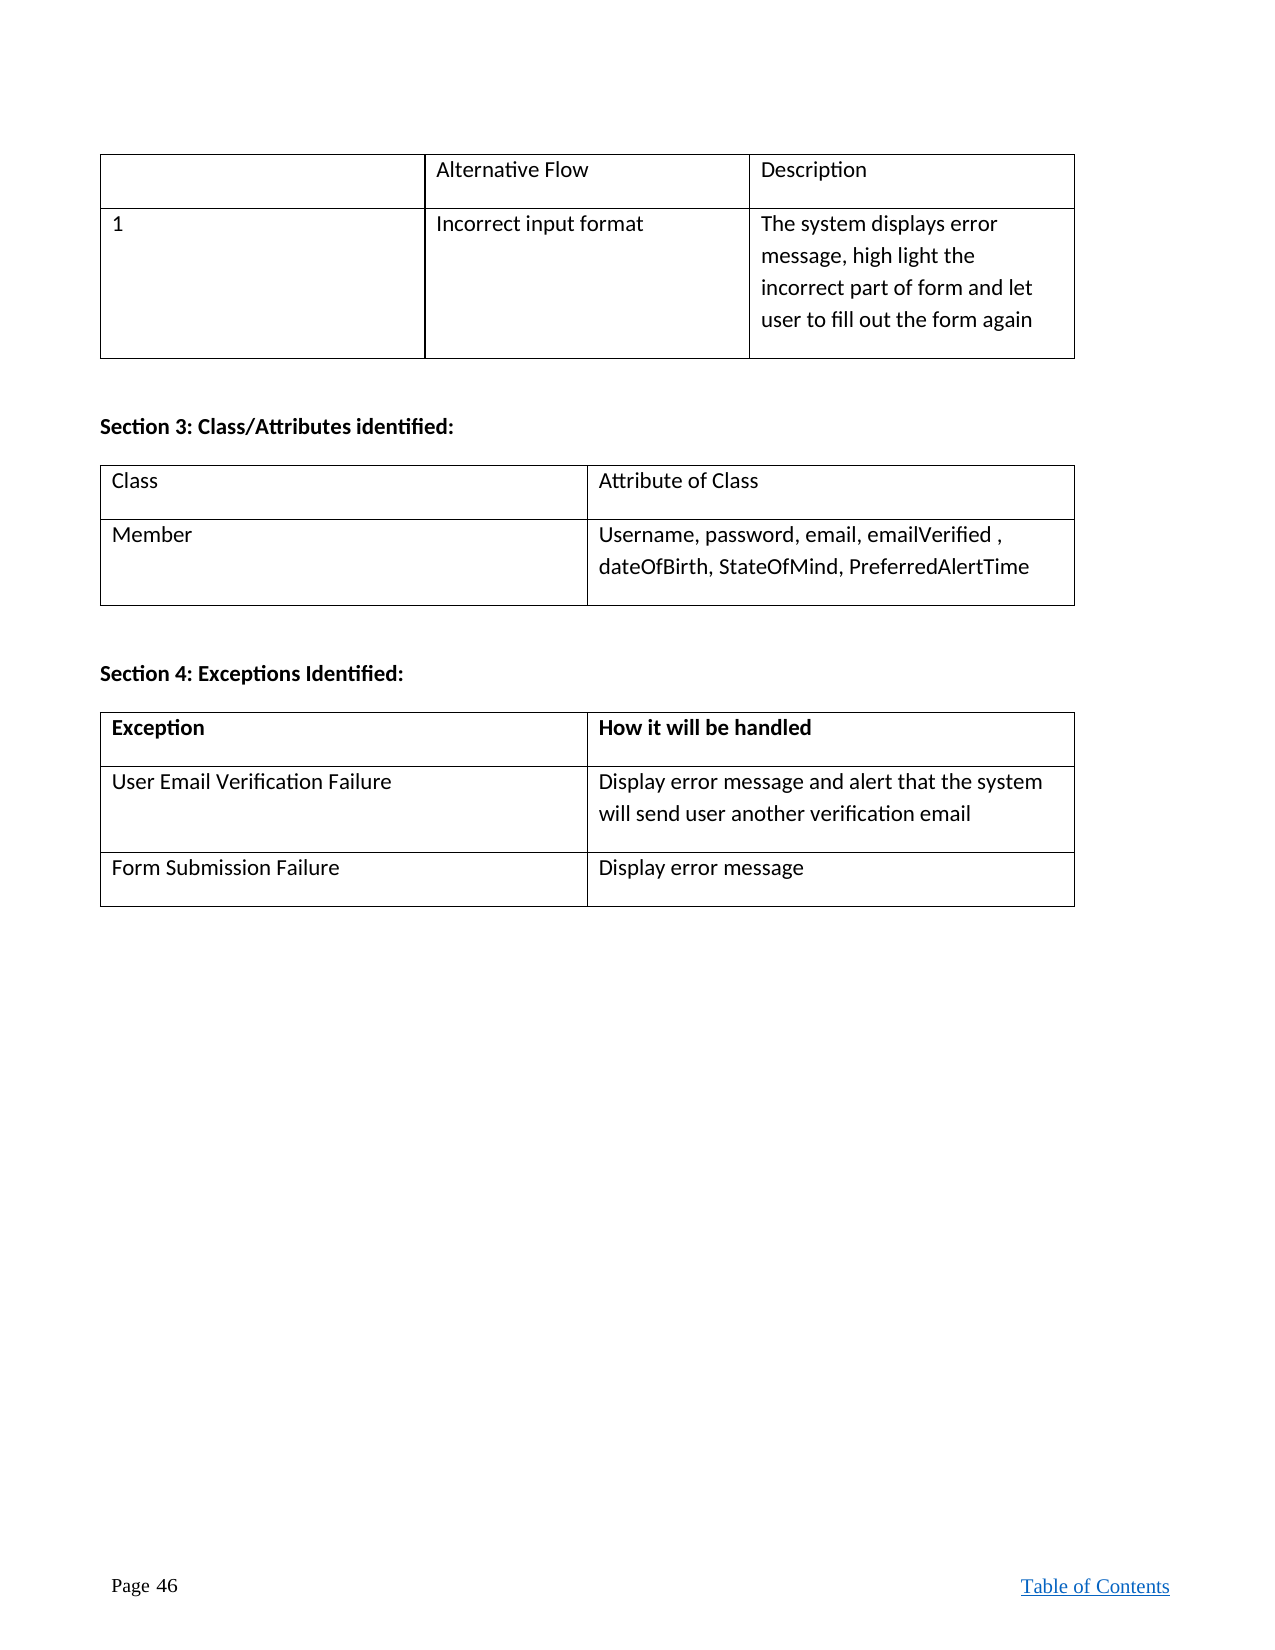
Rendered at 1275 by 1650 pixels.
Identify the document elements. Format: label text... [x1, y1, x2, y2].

text Section 4: Exceptions Identified: [100, 659, 1175, 687]
table_cell Form Submission Failure [101, 853, 587, 906]
table_header Class [101, 466, 587, 519]
table_header Exception [101, 713, 587, 766]
table_header [101, 155, 424, 208]
table_header Attribute of Class [588, 466, 1074, 519]
table_cell Incorrect input format [426, 209, 749, 358]
table_cell Display error message [588, 853, 1074, 906]
table_cell Member [101, 520, 587, 605]
table_header Alternative Flow [426, 155, 749, 208]
table_cell Display error message and alert that the system will send user another verification email [588, 767, 1074, 852]
text Section 3: Class/Attributes identified: [100, 412, 1175, 440]
table_cell 1 [101, 209, 424, 358]
table_cell Username, password, email, emailVerified , dateOfBirth, StateOfMind, PreferredAlertTime [588, 520, 1074, 605]
table_cell The system displays error message, high light the incorrect part of form and let user to fill out the form again [750, 209, 1074, 358]
table_header Description [750, 155, 1074, 208]
table_header How it will be handled [588, 713, 1074, 766]
table_cell User Email Verification Failure [101, 767, 587, 852]
